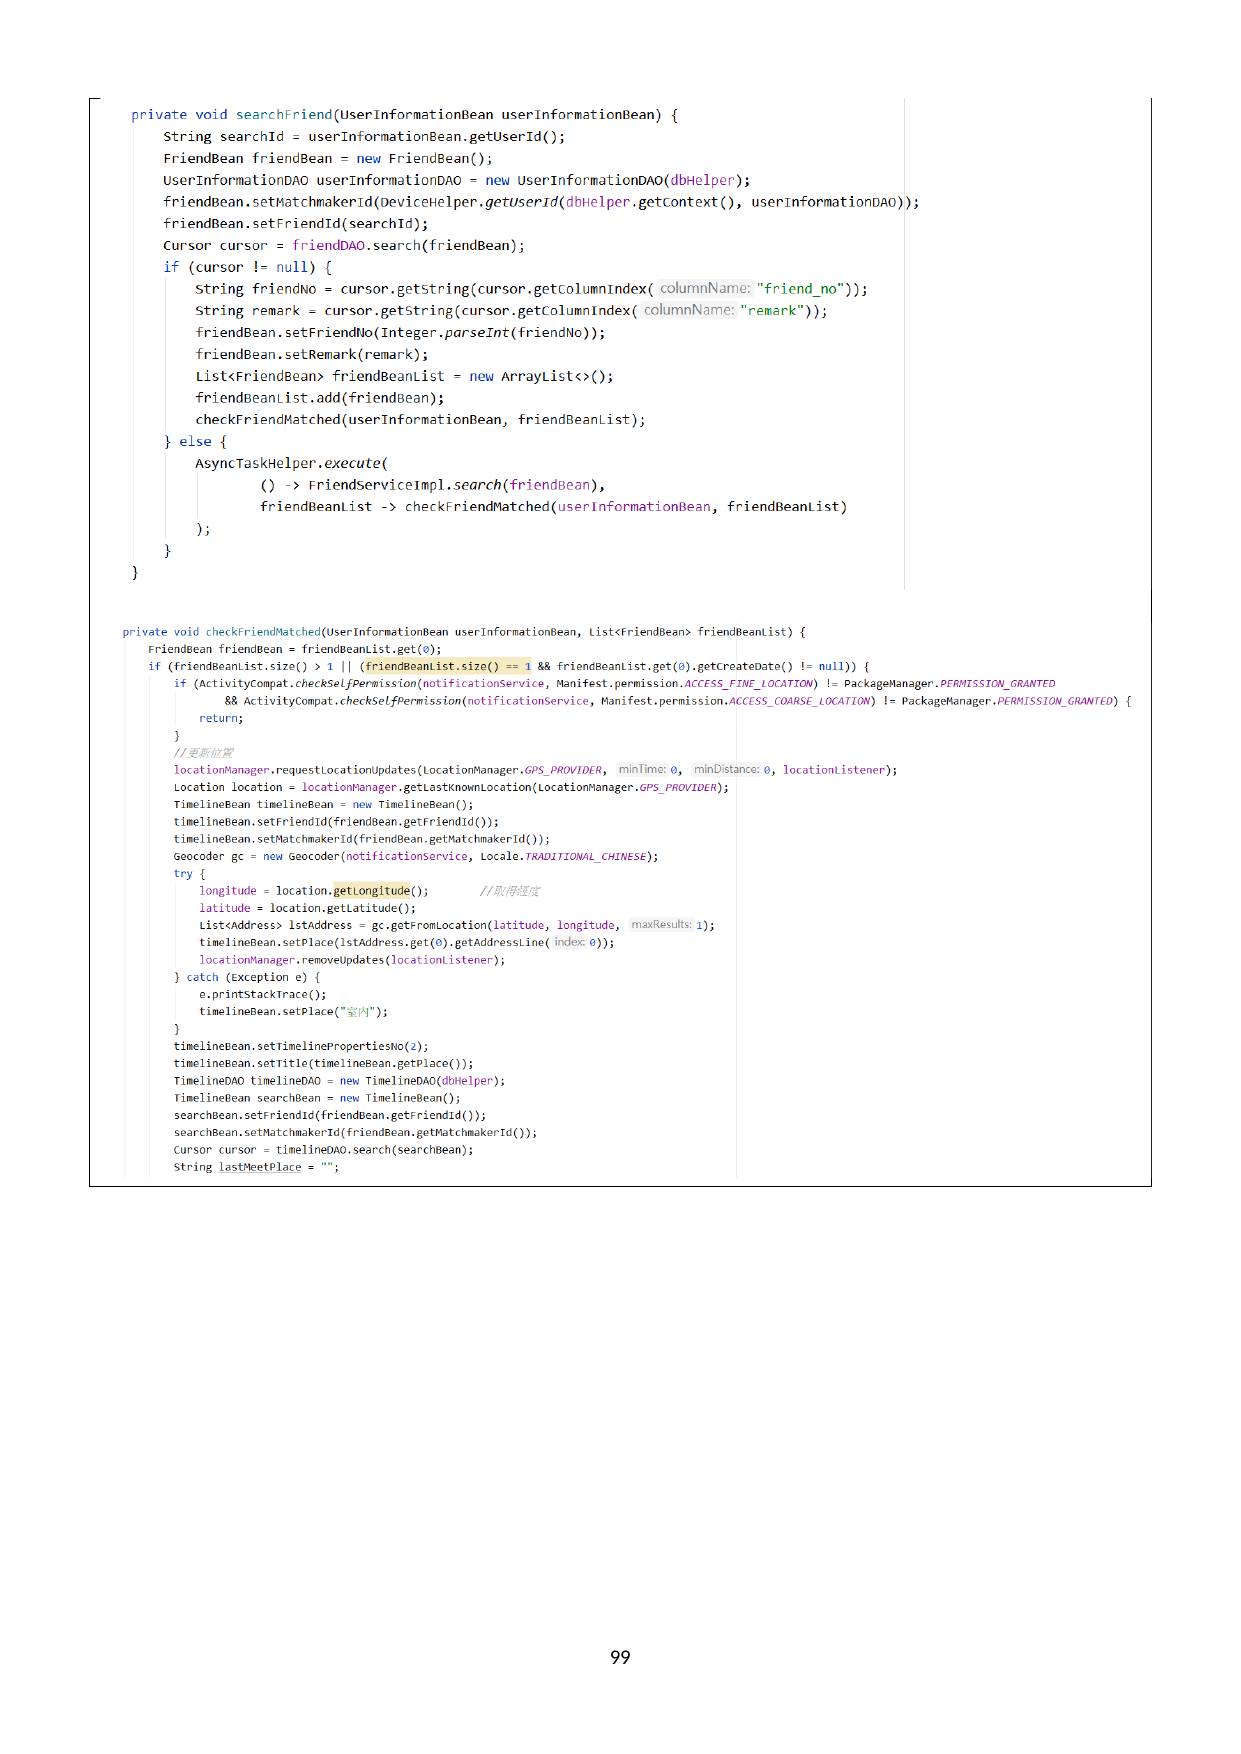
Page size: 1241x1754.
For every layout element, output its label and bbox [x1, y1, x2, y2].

picture [100, 623, 1152, 1178]
table_cell [90, 99, 1151, 1186]
picture [100, 98, 1152, 590]
